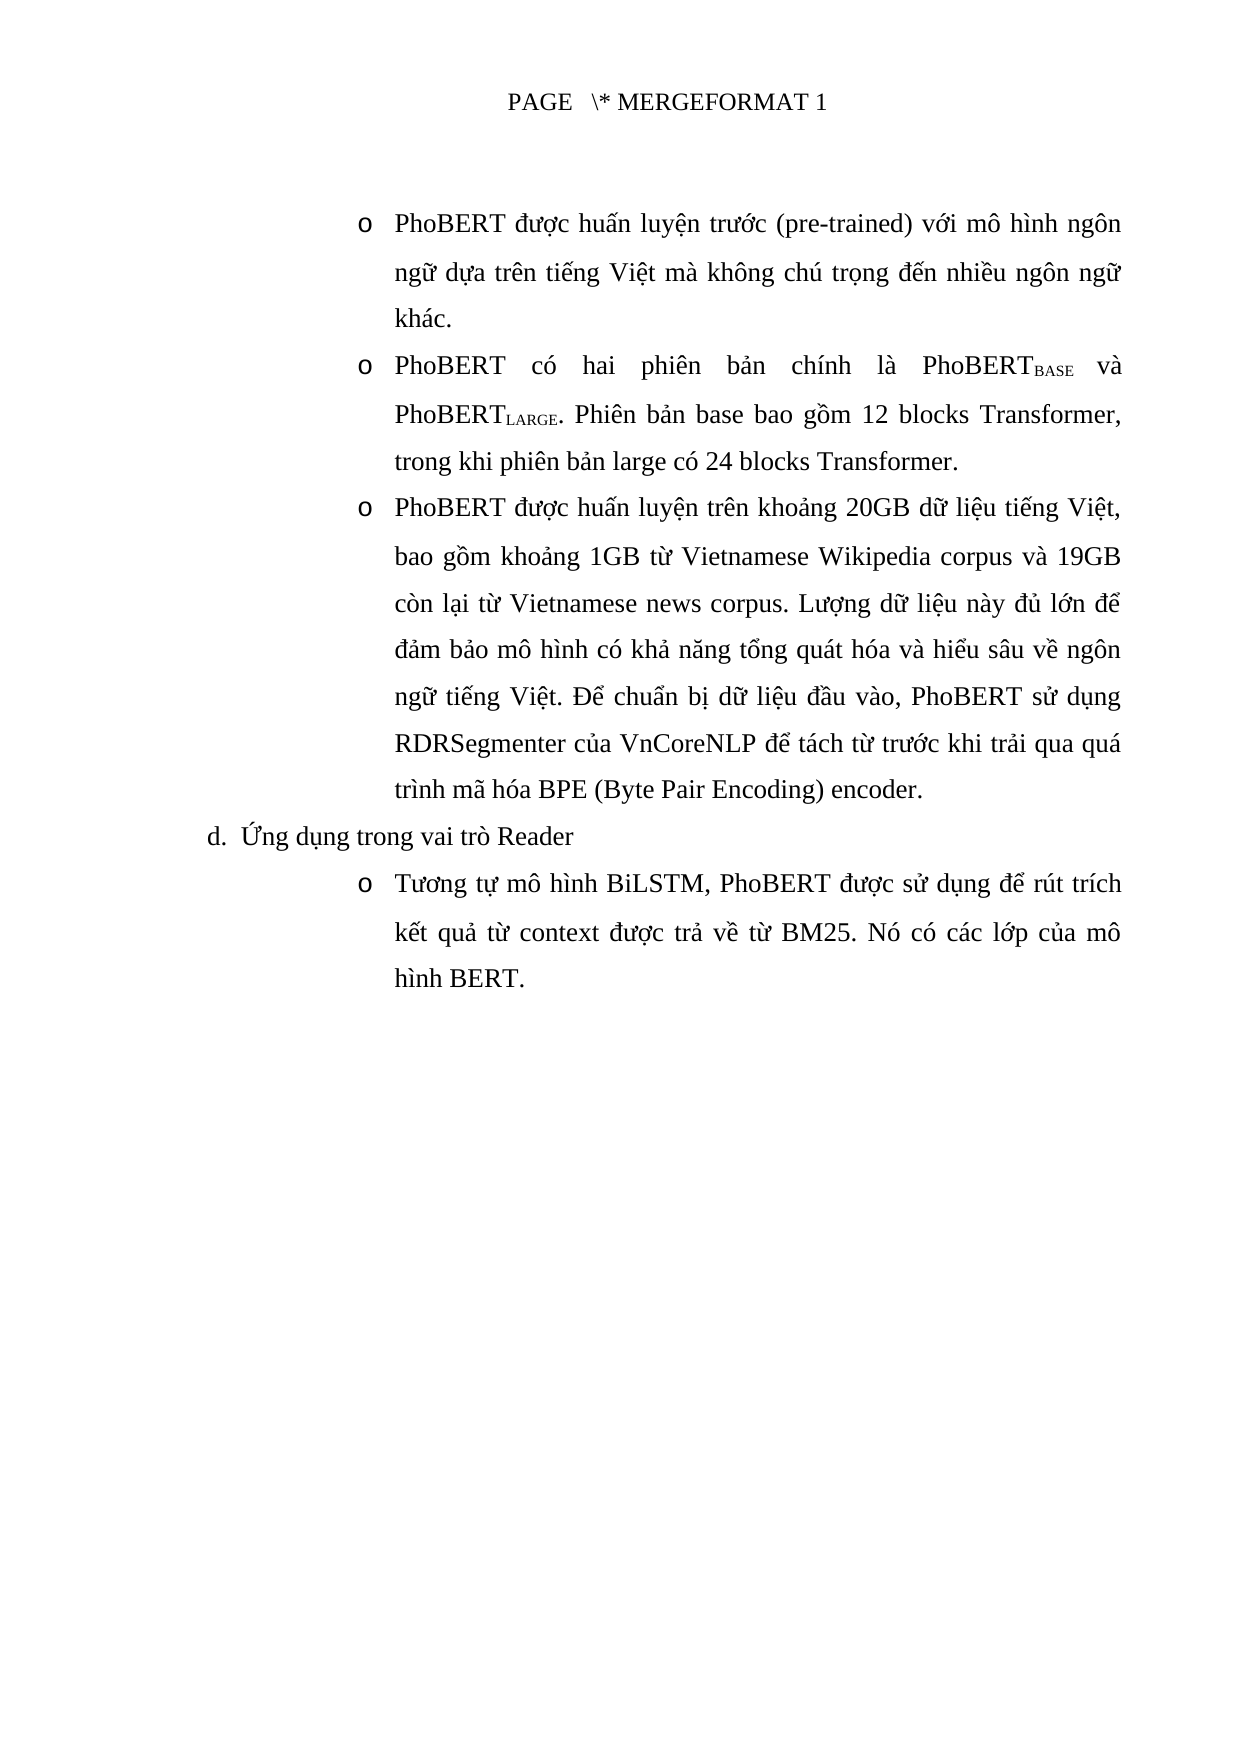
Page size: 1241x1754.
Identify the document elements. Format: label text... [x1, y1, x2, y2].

list PhoBERT có hai phiên bản chính là PhoBERTBASE và PhoBERTLARGE. Phiên bản base bao gồm 12 blocks Transformer, trong khi phiên bản large có 24 blocks Transformer. [357, 349, 1122, 476]
list Ứng dụng trong vai trò Reader [207, 820, 1122, 851]
list PhoBERT được huấn luyện trước (pre-trained) với mô hình ngôn ngữ dựa trên tiếng Việt mà không chú trọng đến nhiều ngôn ngữ khác. [357, 207, 1122, 333]
list PhoBERT được huấn luyện trên khoảng 20GB dữ liệu tiếng Việt, bao gồm khoảng 1GB từ Vietnamese Wikipedia corpus và 19GB còn lại từ Vietnamese news corpus. Lượng dữ liệu này đủ lớn để đảm bảo mô hình có khả năng tổng quát hóa và hiểu sâu về ngôn ngữ tiếng Việt. Để chuẩn bị dữ liệu đầu vào, PhoBERT sử dụng RDRSegmenter của VnCoreNLP để tách từ trước khi trải qua quá trình mã hóa BPE (Byte Pair Encoding) encoder. [357, 491, 1122, 805]
list Tương tự mô hình BiLSTM, PhoBERT được sử dụng để rút trích kết quả từ context được trả về từ BM25. Nó có các lớp của mô hình BERT. [357, 867, 1122, 994]
